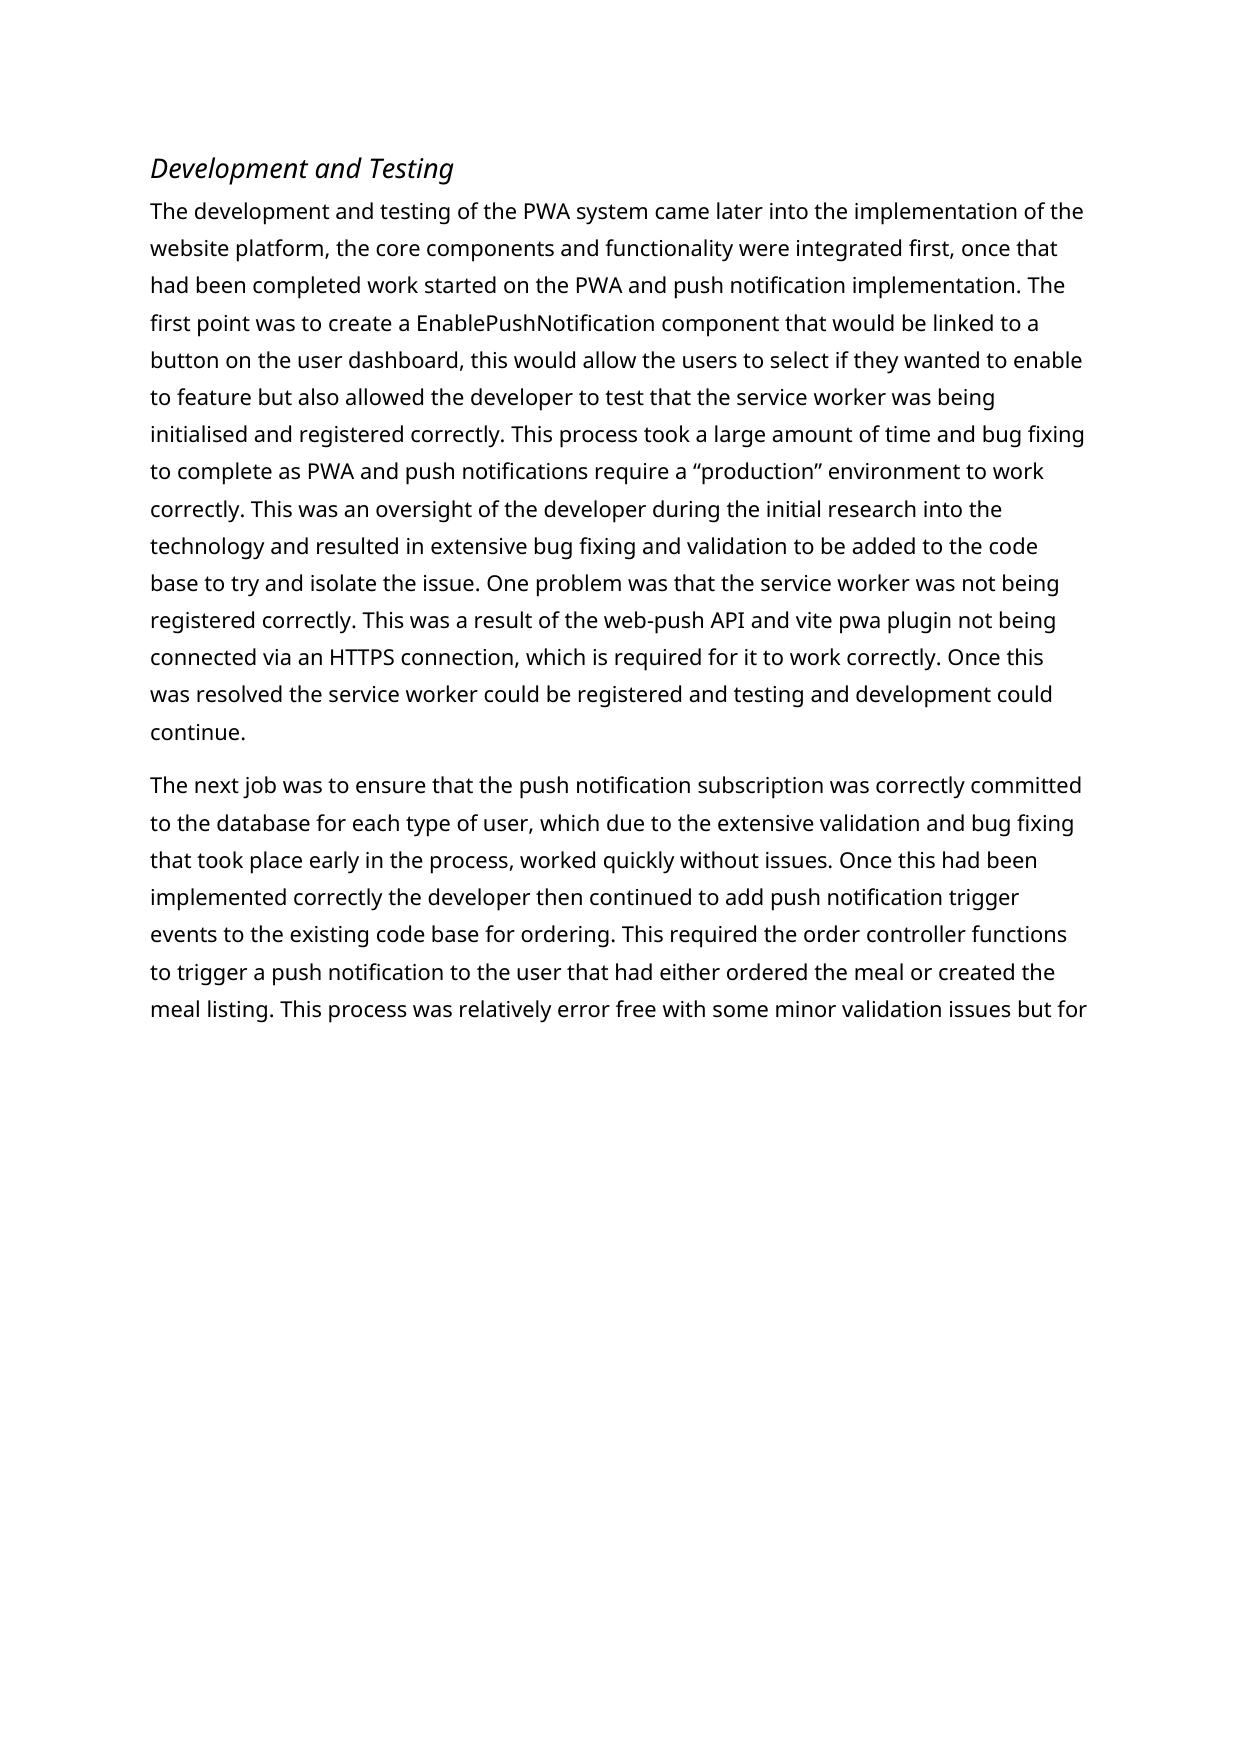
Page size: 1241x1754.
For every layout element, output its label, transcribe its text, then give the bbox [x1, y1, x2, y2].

text The development and testing of the PWA system came later into the implementation of the website platform, the core components and functionality were integrated first, once that had been completed work started on the PWA and push notification implementation. The first point was to create a EnablePushNotification component that would be linked to a button on the user dashboard, this would allow the users to select if they wanted to enable to feature but also allowed the developer to test that the service worker was being initialised and registered correctly. This process took a large amount of time and bug fixing to complete as PWA and push notifications require a “production” environment to work correctly. This was an oversight of the developer during the initial research into the technology and resulted in extensive bug fixing and validation to be added to the code base to try and isolate the issue. One problem was that the service worker was not being registered correctly. This was a result of the web-push API and vite pwa plugin not being connected via an HTTPS connection, which is required for it to work correctly. Once this was resolved the service worker could be registered and testing and development could continue. [150, 196, 1090, 746]
text The next job was to ensure that the push notification subscription was correctly committed to the database for each type of user, which due to the extensive validation and bug fixing that took place early in the process, worked quickly without issues. Once this had been implemented correctly the developer then continued to add push notification trigger events to the existing code base for ordering. This required the order controller functions to trigger a push notification to the user that had either ordered the meal or created the meal listing. This process was relatively error free with some minor validation issues but for the most part the code worked and didn’t interfere with the core functionality. [150, 771, 1090, 1023]
subtitle Development and Testing [150, 150, 1090, 187]
